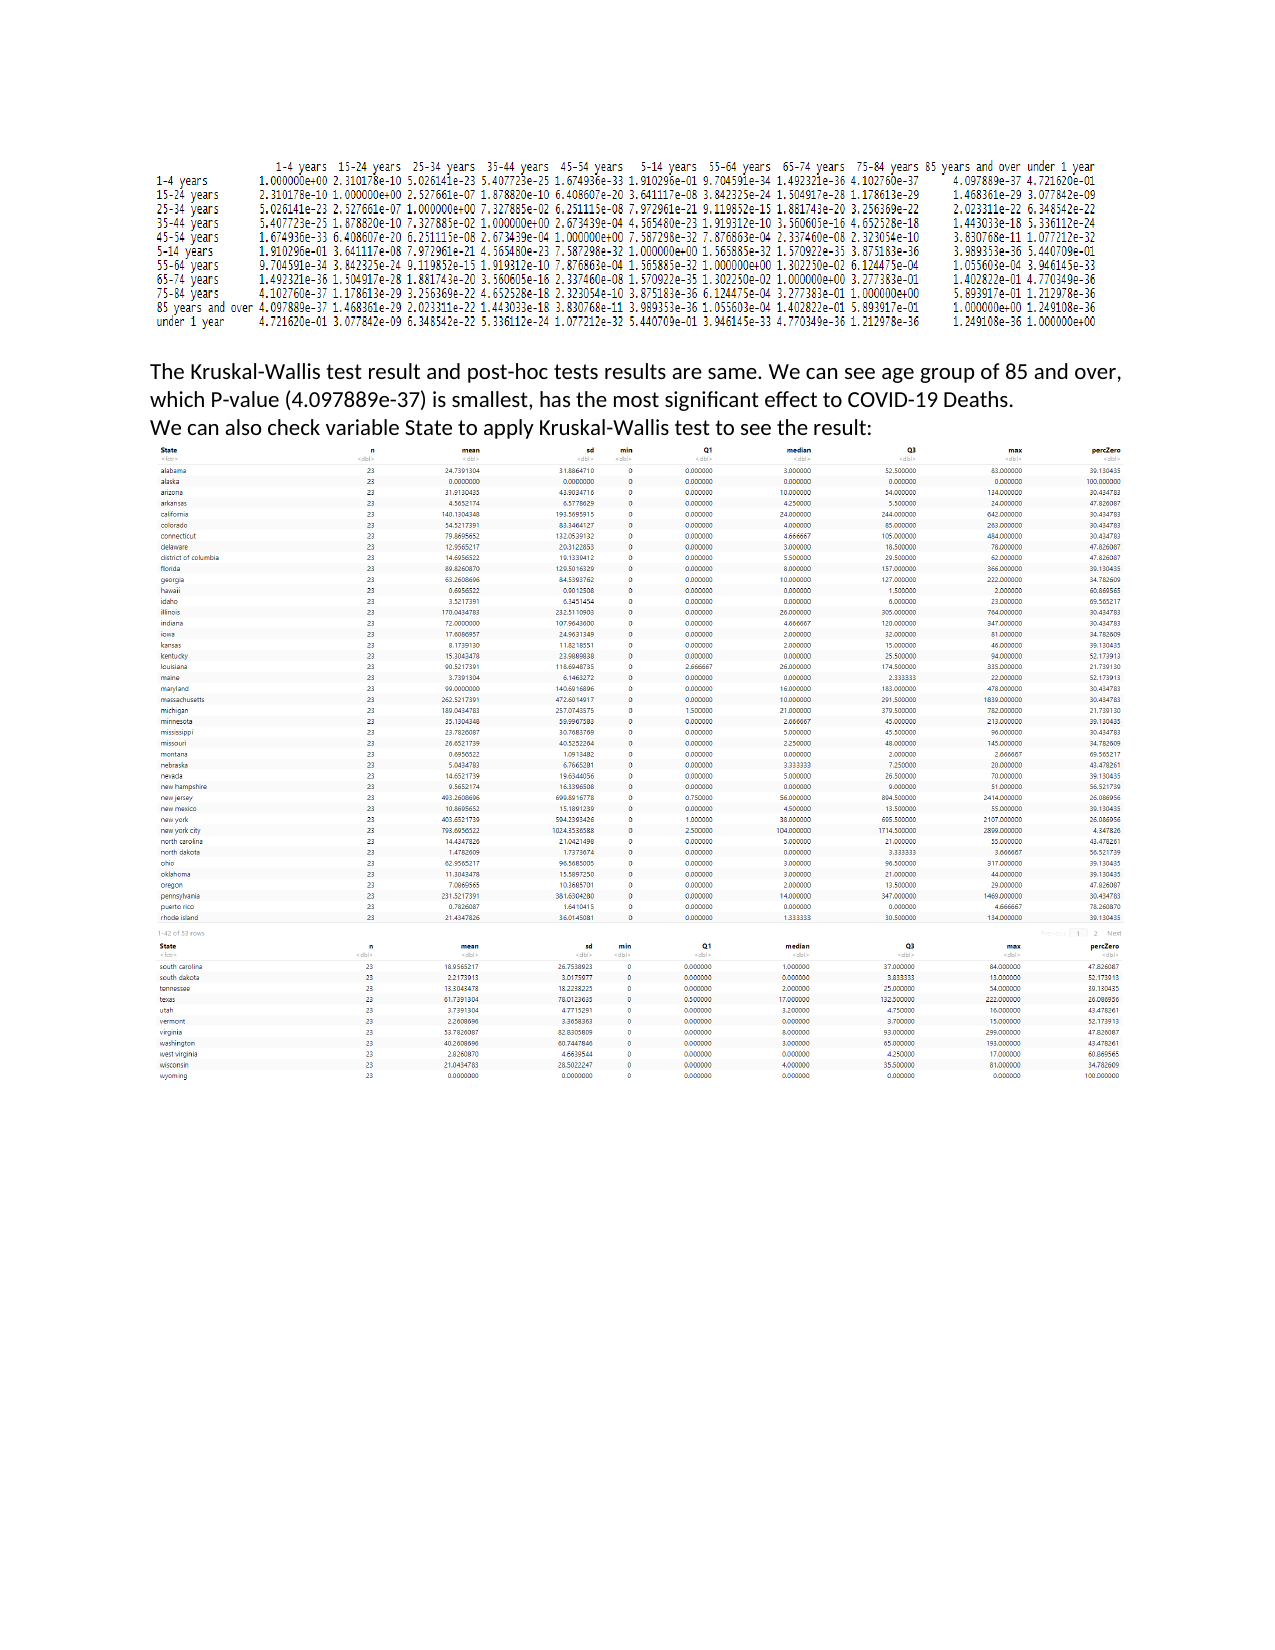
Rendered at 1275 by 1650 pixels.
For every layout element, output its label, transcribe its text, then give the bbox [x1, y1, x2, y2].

text We can also check variable State to apply Kruskal-Wallis test to see the result: [150, 413, 1125, 441]
text The Kruskal-Wallis test result and post-hoc tests results are same. We can see age group of 85 and over, which P-value (4.097889e-37) is smallest, has the most significant effect to COVID-19 Deaths. [150, 357, 1125, 413]
picture [150, 150, 1125, 357]
picture [150, 441, 1125, 1092]
